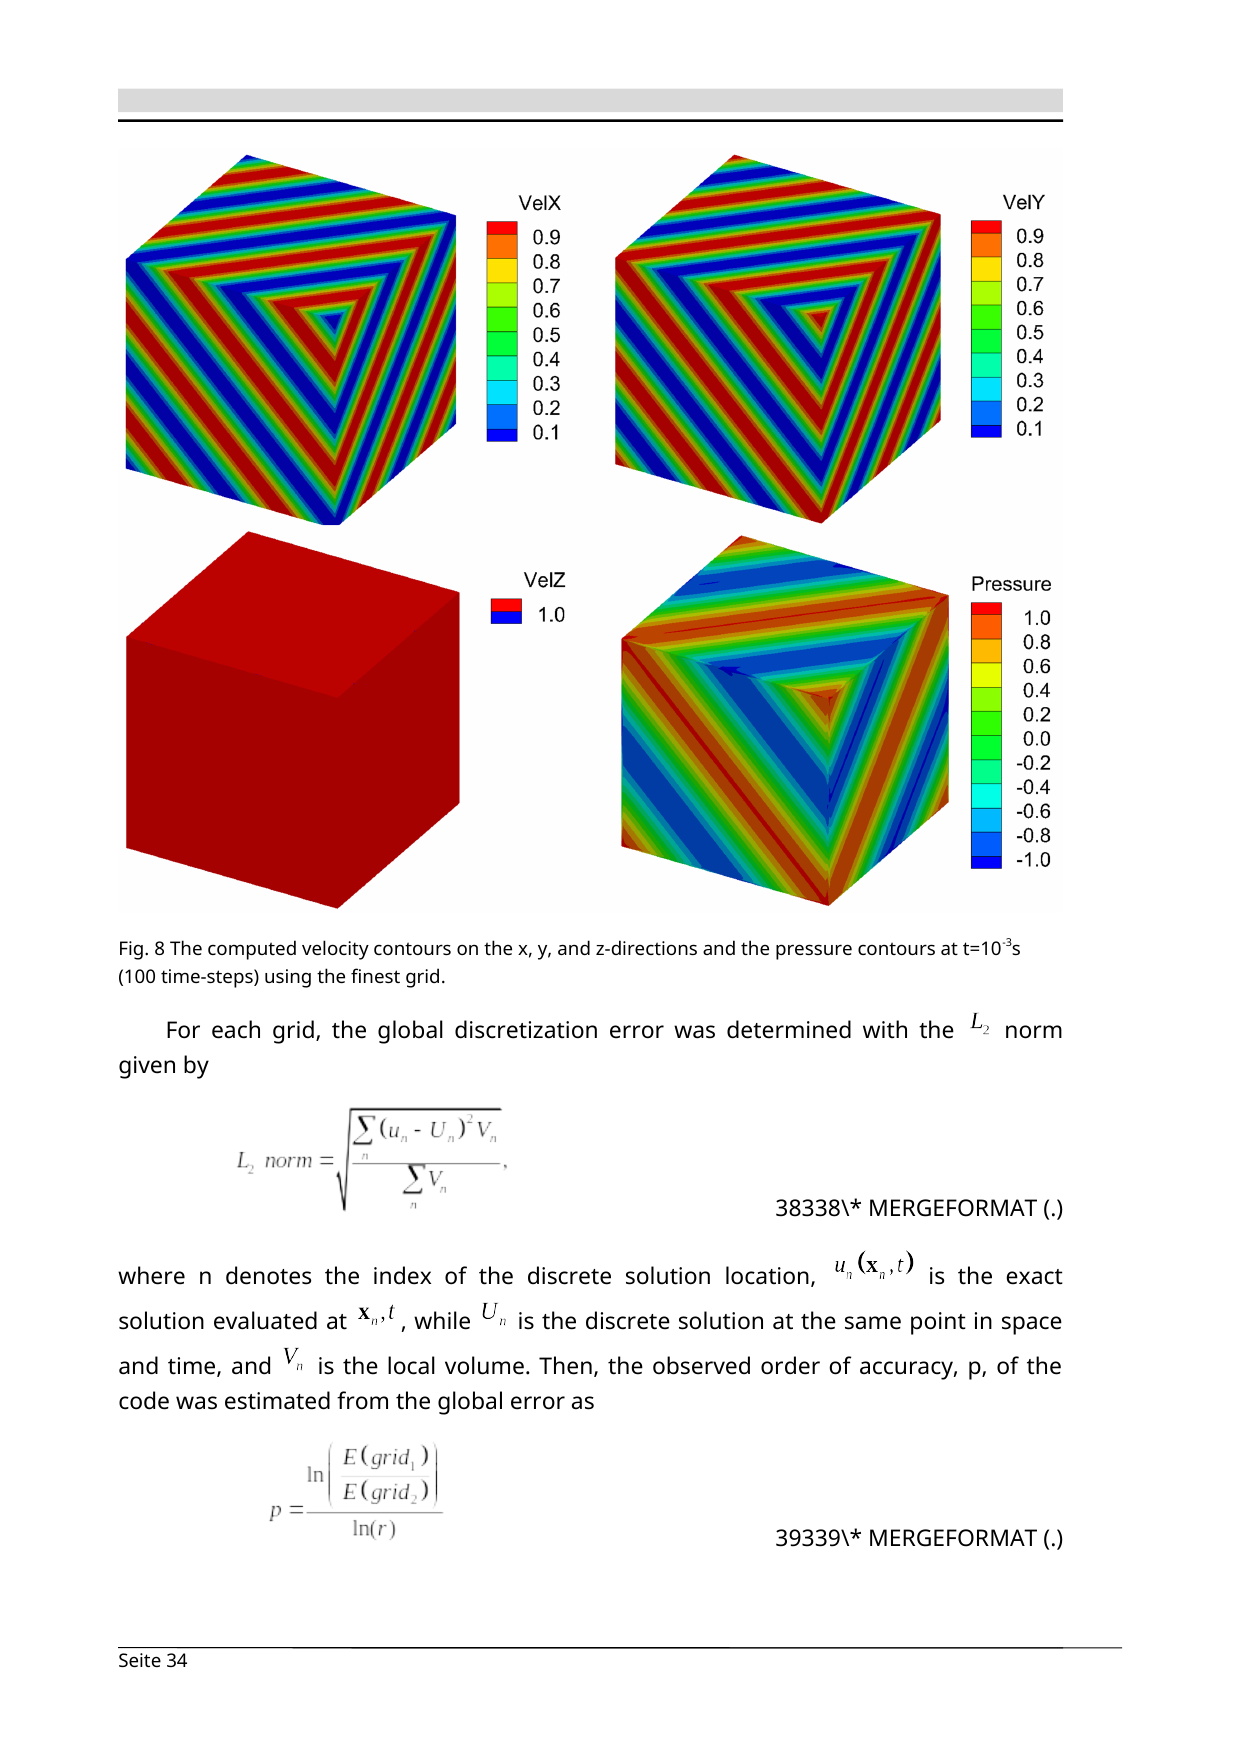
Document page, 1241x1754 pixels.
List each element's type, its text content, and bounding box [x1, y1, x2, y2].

text where n denotes the index of the discrete solution location, is the exact solution evaluated at , while is the discrete solution at the same point in space and time, and is the local volume. Then, the observed order of accuracy, p, of the code was estimated from the global error as [118, 1246, 1063, 1416]
text For each grid, the global discretization error was determined with the norm given by [118, 1004, 1063, 1081]
text Fig. 8 The computed velocity contours on the x, y, and z-directions and the pressure contours at t=10-3s (100 time-steps) using the finest grid. [118, 935, 1063, 989]
picture [118, 147, 1063, 913]
